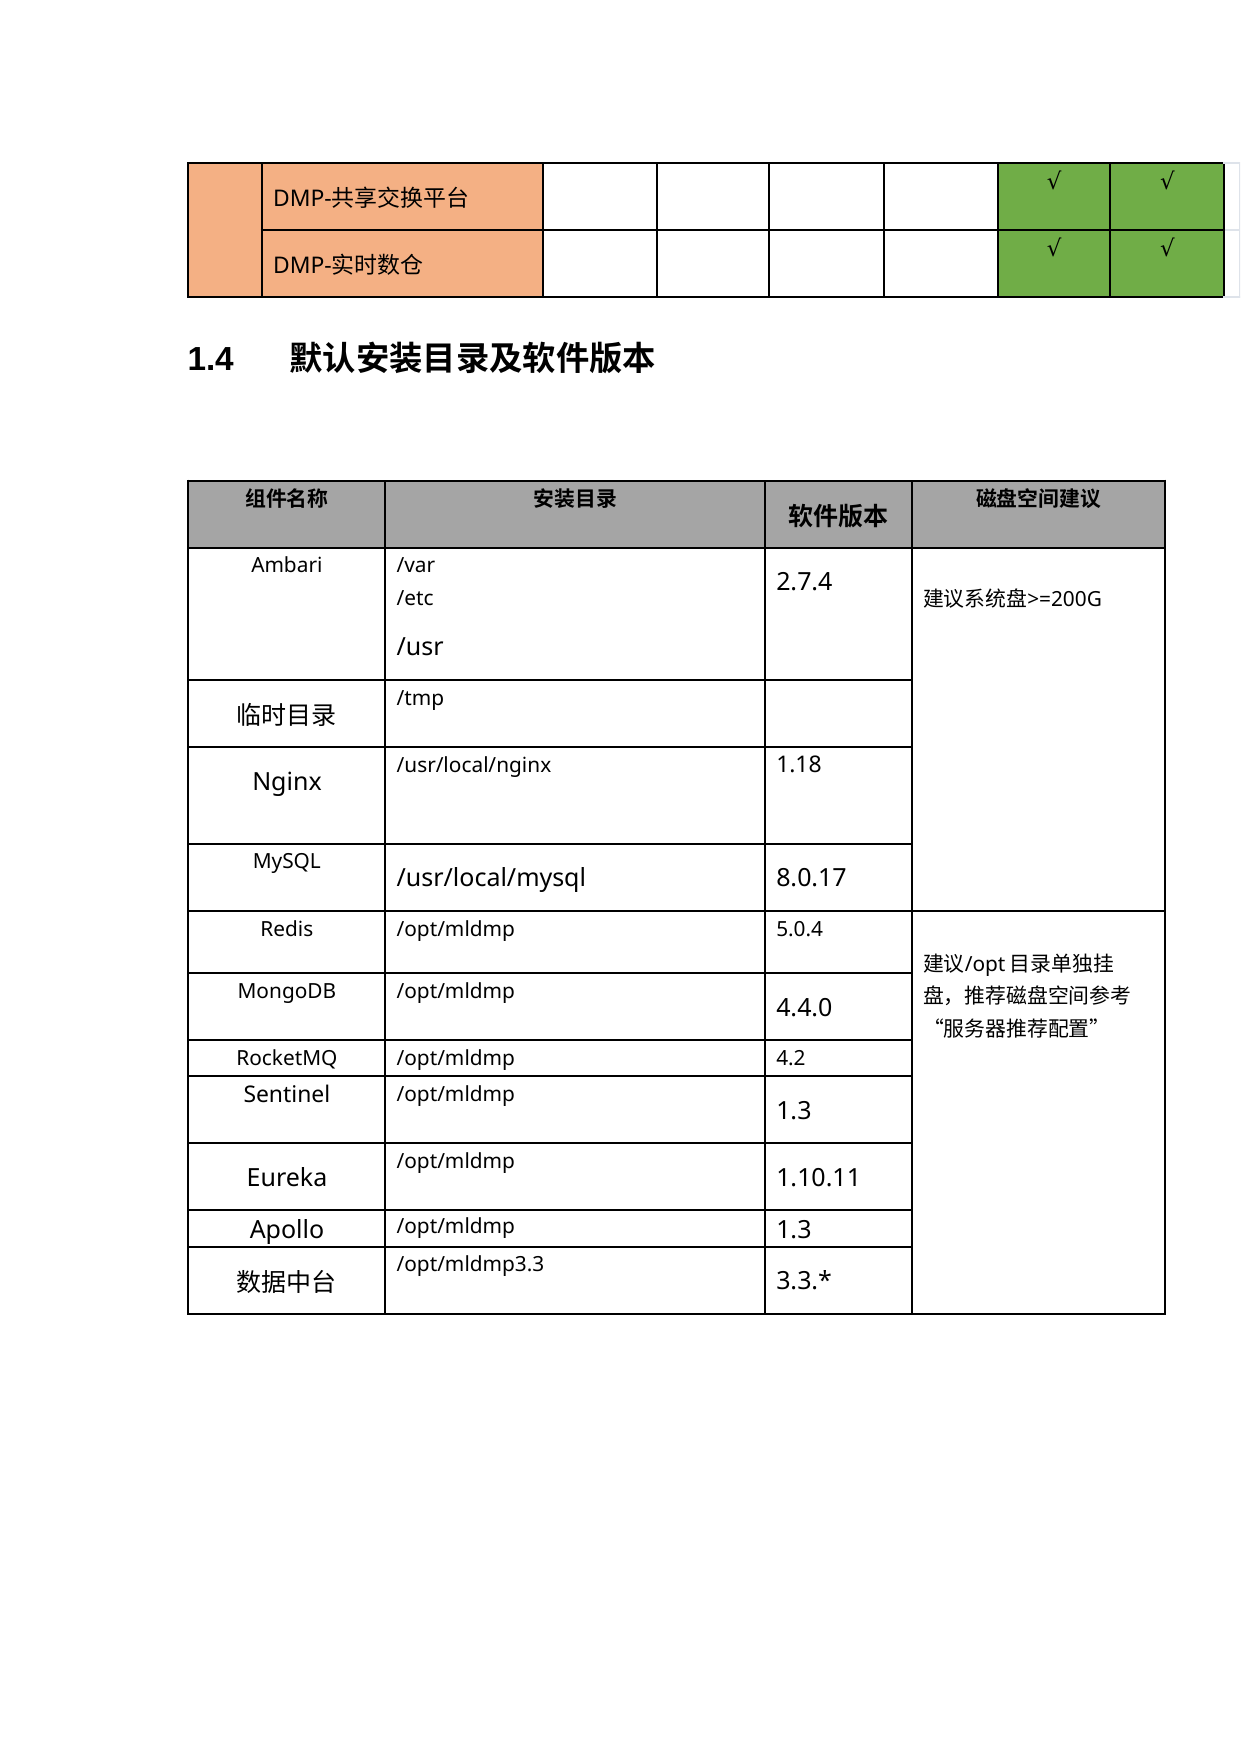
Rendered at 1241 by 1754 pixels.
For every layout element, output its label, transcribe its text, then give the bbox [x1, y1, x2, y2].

table_cell DMP-实时数仓 [263, 231, 542, 296]
table_cell /opt/mldmp [386, 1211, 764, 1246]
table_cell Eureka [189, 1144, 384, 1209]
table_cell Redis [189, 912, 384, 972]
table_cell 8.0.17 [766, 845, 911, 910]
table_header 安装目录 [386, 482, 764, 547]
table_cell 4.2 [766, 1041, 911, 1075]
table_cell 临时目录 [189, 681, 384, 746]
table_cell MySQL [189, 845, 384, 910]
table_cell √ [1111, 231, 1223, 296]
table_cell 1.3 [766, 1077, 911, 1142]
table_cell /opt/mldmp [386, 1041, 764, 1075]
table_cell Apollo [189, 1211, 384, 1246]
table_cell 3.3.* [766, 1248, 911, 1313]
table_cell [658, 164, 768, 229]
table_cell √ [999, 231, 1109, 296]
table_cell [766, 681, 911, 746]
table_cell Ambari [189, 549, 384, 679]
table_cell [885, 231, 997, 296]
table_cell 1.18 [766, 748, 911, 843]
table_cell Nginx [189, 748, 384, 843]
table_cell /var /etc /usr [386, 549, 764, 679]
table_cell [770, 164, 883, 229]
table_cell RocketMQ [189, 1041, 384, 1075]
table_cell √ [1111, 164, 1223, 229]
table_cell 2.7.4 [766, 549, 911, 679]
table_cell /opt/mldmp [386, 974, 764, 1039]
table_cell [658, 231, 768, 296]
table_header 组件名称 [189, 482, 384, 547]
table_cell /opt/mldmp [386, 912, 764, 972]
table_cell DMP-共享交换平台 [263, 164, 542, 229]
table_cell /usr/local/nginx [386, 748, 764, 843]
table_cell [1225, 164, 1239, 229]
table_header 磁盘空间建议 [913, 482, 1164, 547]
table_cell 4.4.0 [766, 974, 911, 1039]
table_cell /opt/mldmp [386, 1077, 764, 1142]
table_cell Sentinel [189, 1077, 384, 1142]
subtitle 1.4 默认安装目录及软件版本 [187, 325, 1053, 390]
table_cell √ [999, 164, 1109, 229]
table_cell 数据中台 [189, 1248, 384, 1313]
table_cell [770, 231, 883, 296]
table_header 软件版本 [766, 482, 911, 547]
table_cell 建议/opt目录单独挂盘，推荐磁盘空间参考“服务器推荐配置” [913, 912, 1164, 1313]
table_cell [1225, 231, 1239, 296]
table_cell /opt/mldmp3.3 [386, 1248, 764, 1313]
table_cell 1.10.11 [766, 1144, 911, 1209]
table_cell /opt/mldmp [386, 1144, 764, 1209]
table_cell 1.3 [766, 1211, 911, 1246]
table_cell /usr/local/mysql [386, 845, 764, 910]
table_cell [544, 231, 656, 296]
table_cell /tmp [386, 681, 764, 746]
table_cell 建议系统盘>=200G [913, 549, 1164, 910]
table_cell 5.0.4 [766, 912, 911, 972]
table_cell MongoDB [189, 974, 384, 1039]
table_cell [885, 164, 997, 229]
table_cell [544, 164, 656, 229]
